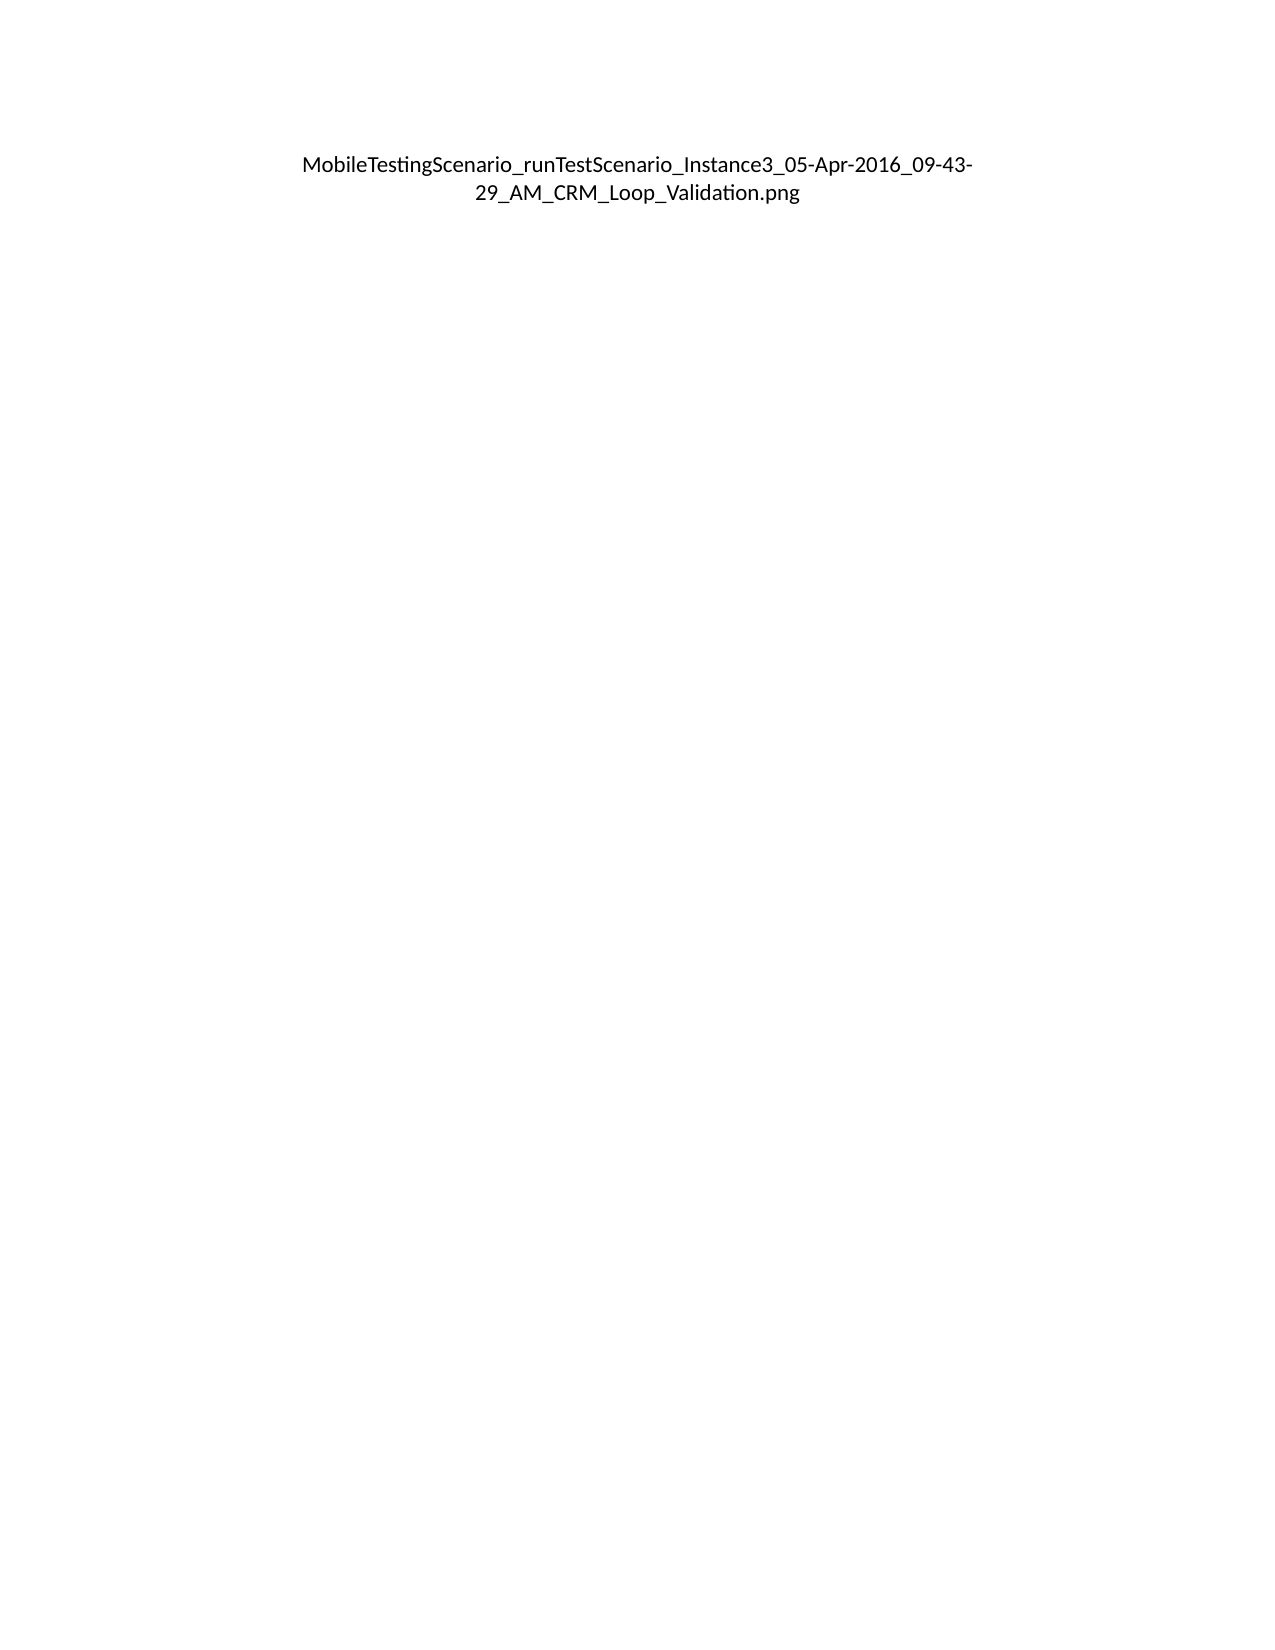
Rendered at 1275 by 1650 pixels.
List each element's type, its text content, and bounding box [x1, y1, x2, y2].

text MobileTestingScenario_runTestScenario_Instance3_05-Apr-2016_09-43-29_AM_CRM_Loop_Validation.png [150, 150, 1125, 218]
